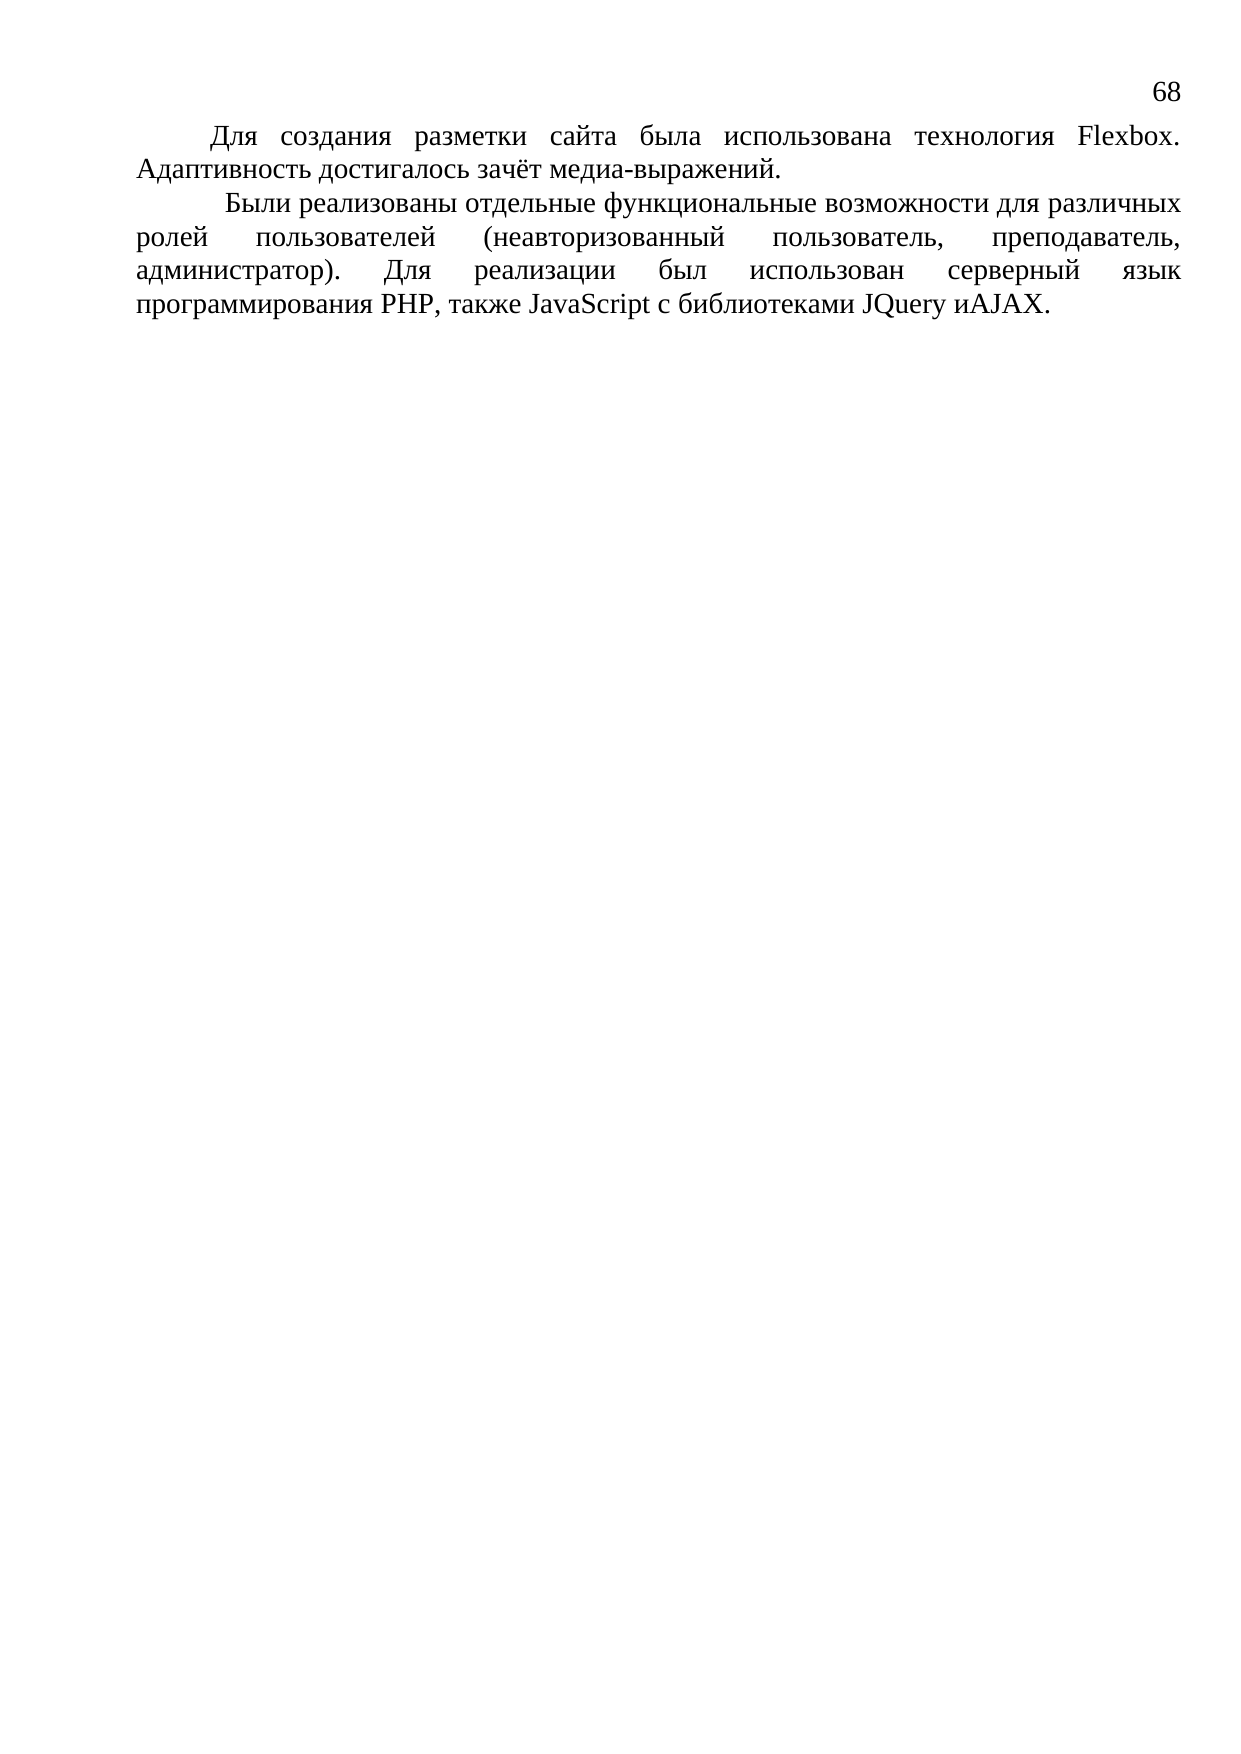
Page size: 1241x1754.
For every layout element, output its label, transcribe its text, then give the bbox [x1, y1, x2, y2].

text Для создания разметки сайта была использована технология Flexbox. Адаптивность достигалось зачёт медиа-выражений. [136, 118, 1181, 185]
text Были реализованы отдельные функциональные возможности для различных ролей пользователей (неавторизованный пользователь, преподаватель, администратор). Для реализации был использован серверный язык программирования PHP, также JavaScript с библиотеками JQuery иAJAX. [136, 185, 1181, 319]
